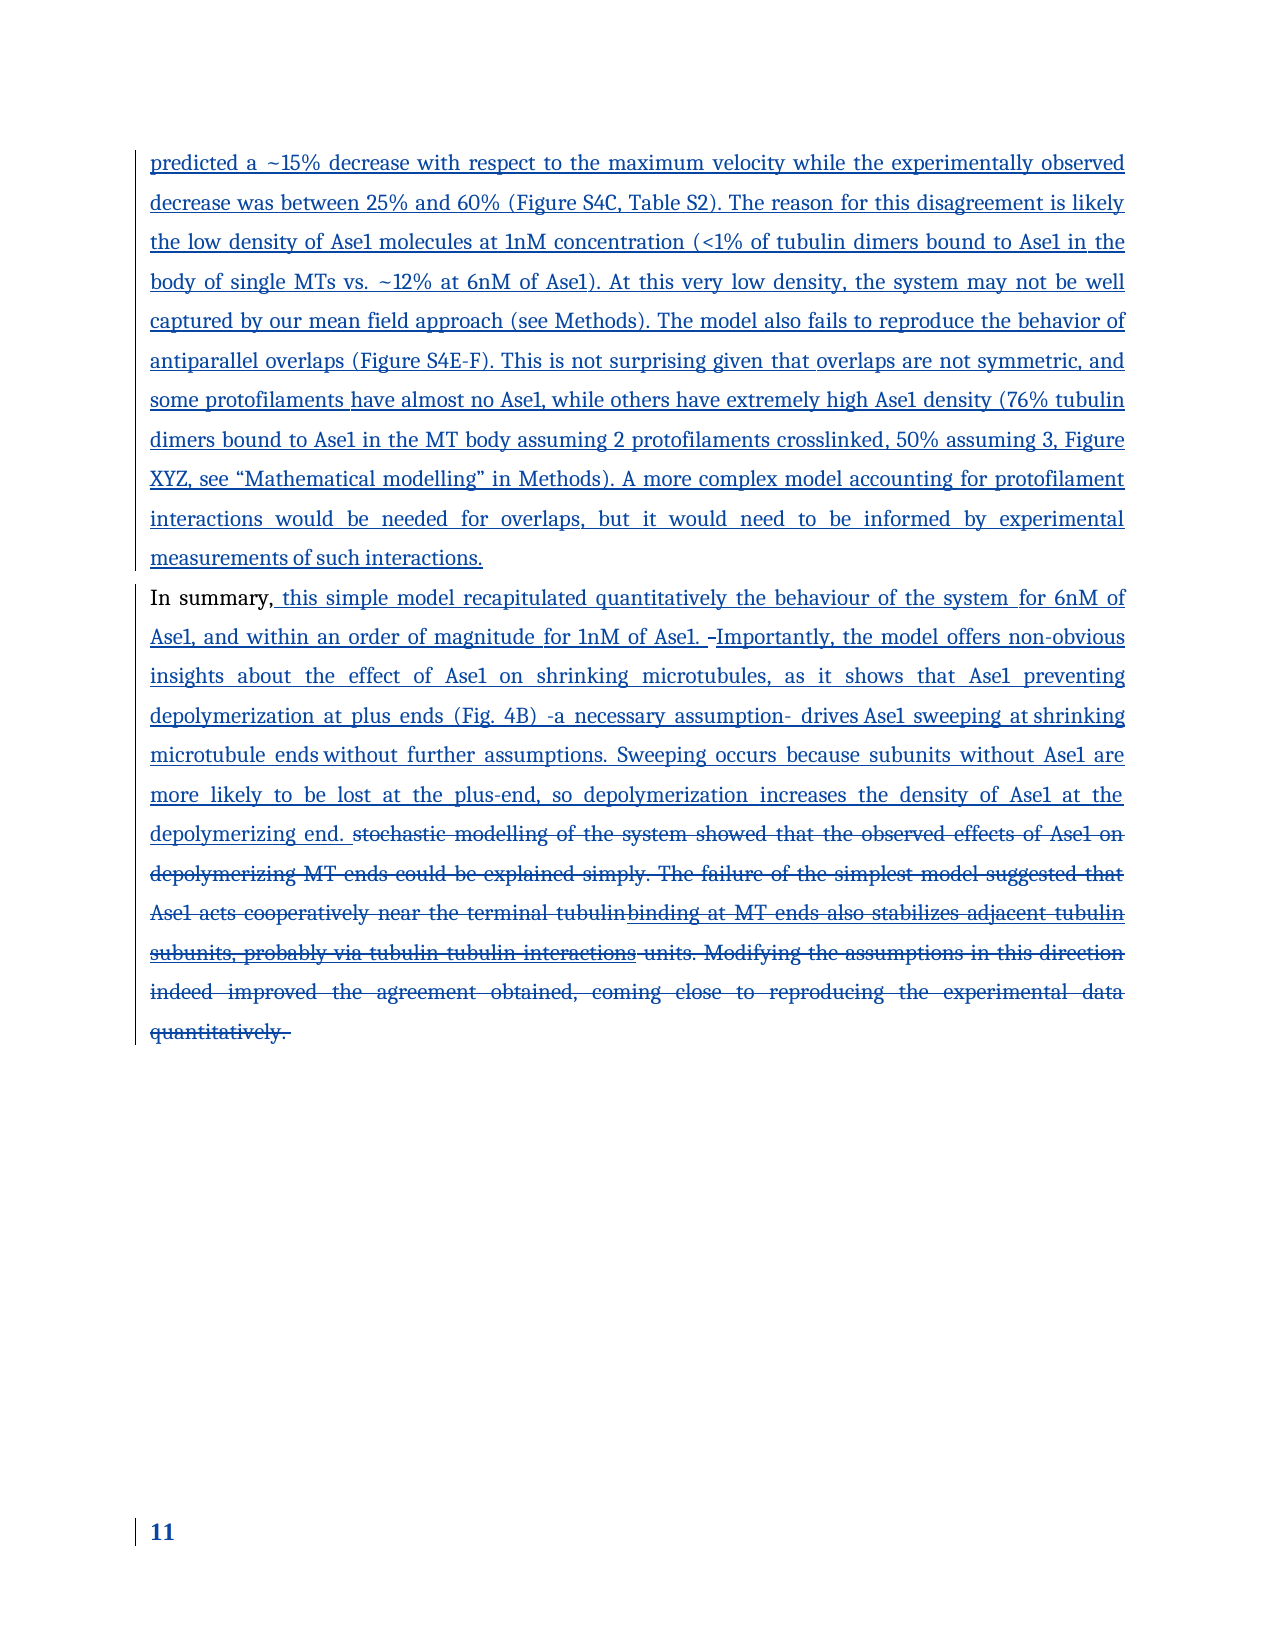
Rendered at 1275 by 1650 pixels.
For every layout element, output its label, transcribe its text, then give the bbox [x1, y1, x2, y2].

text In summary, [150, 687, 1125, 725]
text In summary, [150, 584, 1125, 686]
text In summary, [150, 915, 1125, 953]
text In summary, [150, 766, 1125, 914]
text In summary, [150, 727, 1125, 765]
text In summary, [150, 994, 1125, 1045]
text In summary, [150, 954, 1125, 993]
